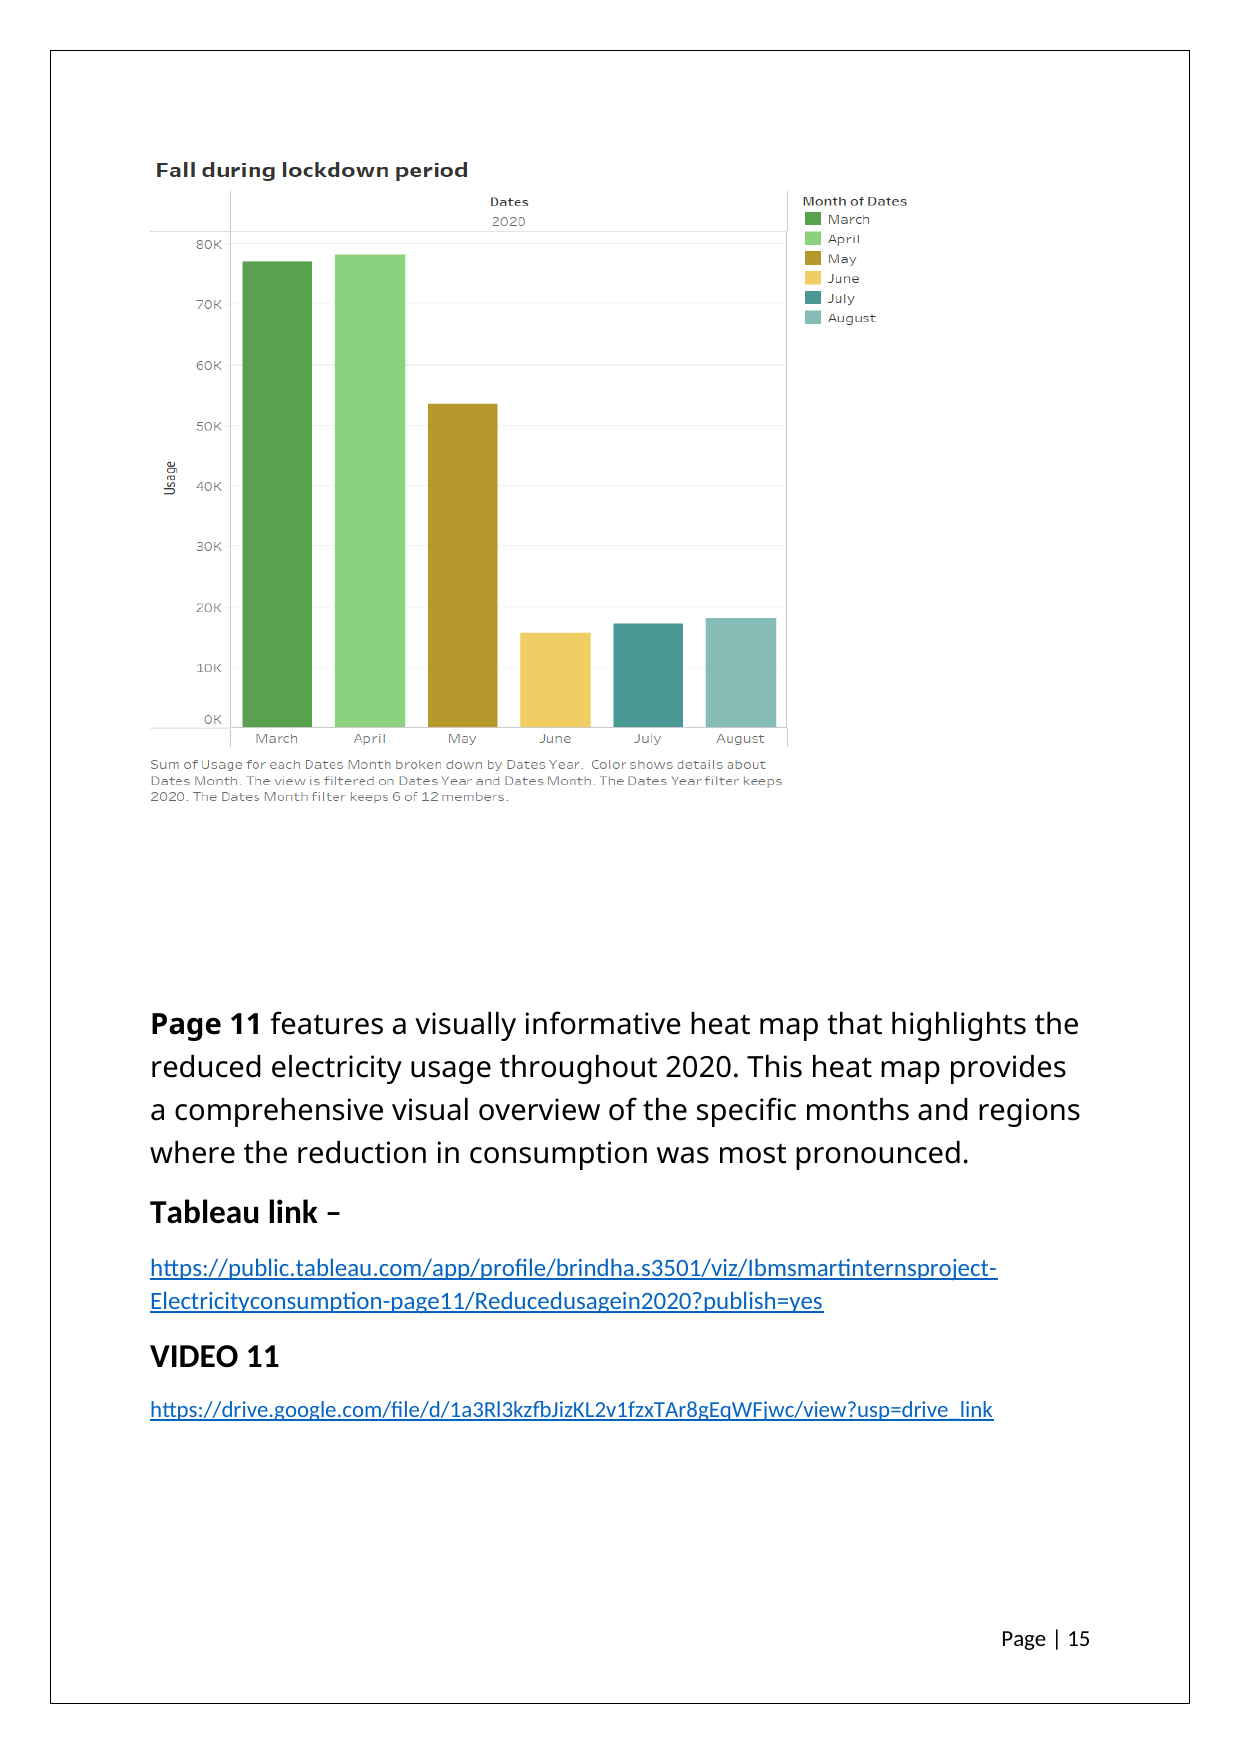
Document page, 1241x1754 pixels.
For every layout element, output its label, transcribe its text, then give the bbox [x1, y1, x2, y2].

text VIDEO 11 [150, 1334, 1090, 1375]
text https://public.tableau.com/app/profile/brindha.s3501/viz/Ibmsmartinternsproject-Electricityconsumption-page11/Reducedusagein2020?publish=yes [150, 1252, 1090, 1316]
text Tableau link – [150, 1191, 1090, 1232]
text https://drive.google.com/file/d/1a3Rl3kzfbJizKL2v1fzxTAr8gEqWFjwc/view?usp=drive_link [150, 1395, 1090, 1423]
text Page 11 features a visually informative heat map that highlights the reduced electricity usage throughout 2020. This heat map provides a comprehensive visual overview of the specific months and regions where the reduction in consumption was most pronounced. [150, 1003, 1090, 1172]
picture [150, 150, 969, 807]
